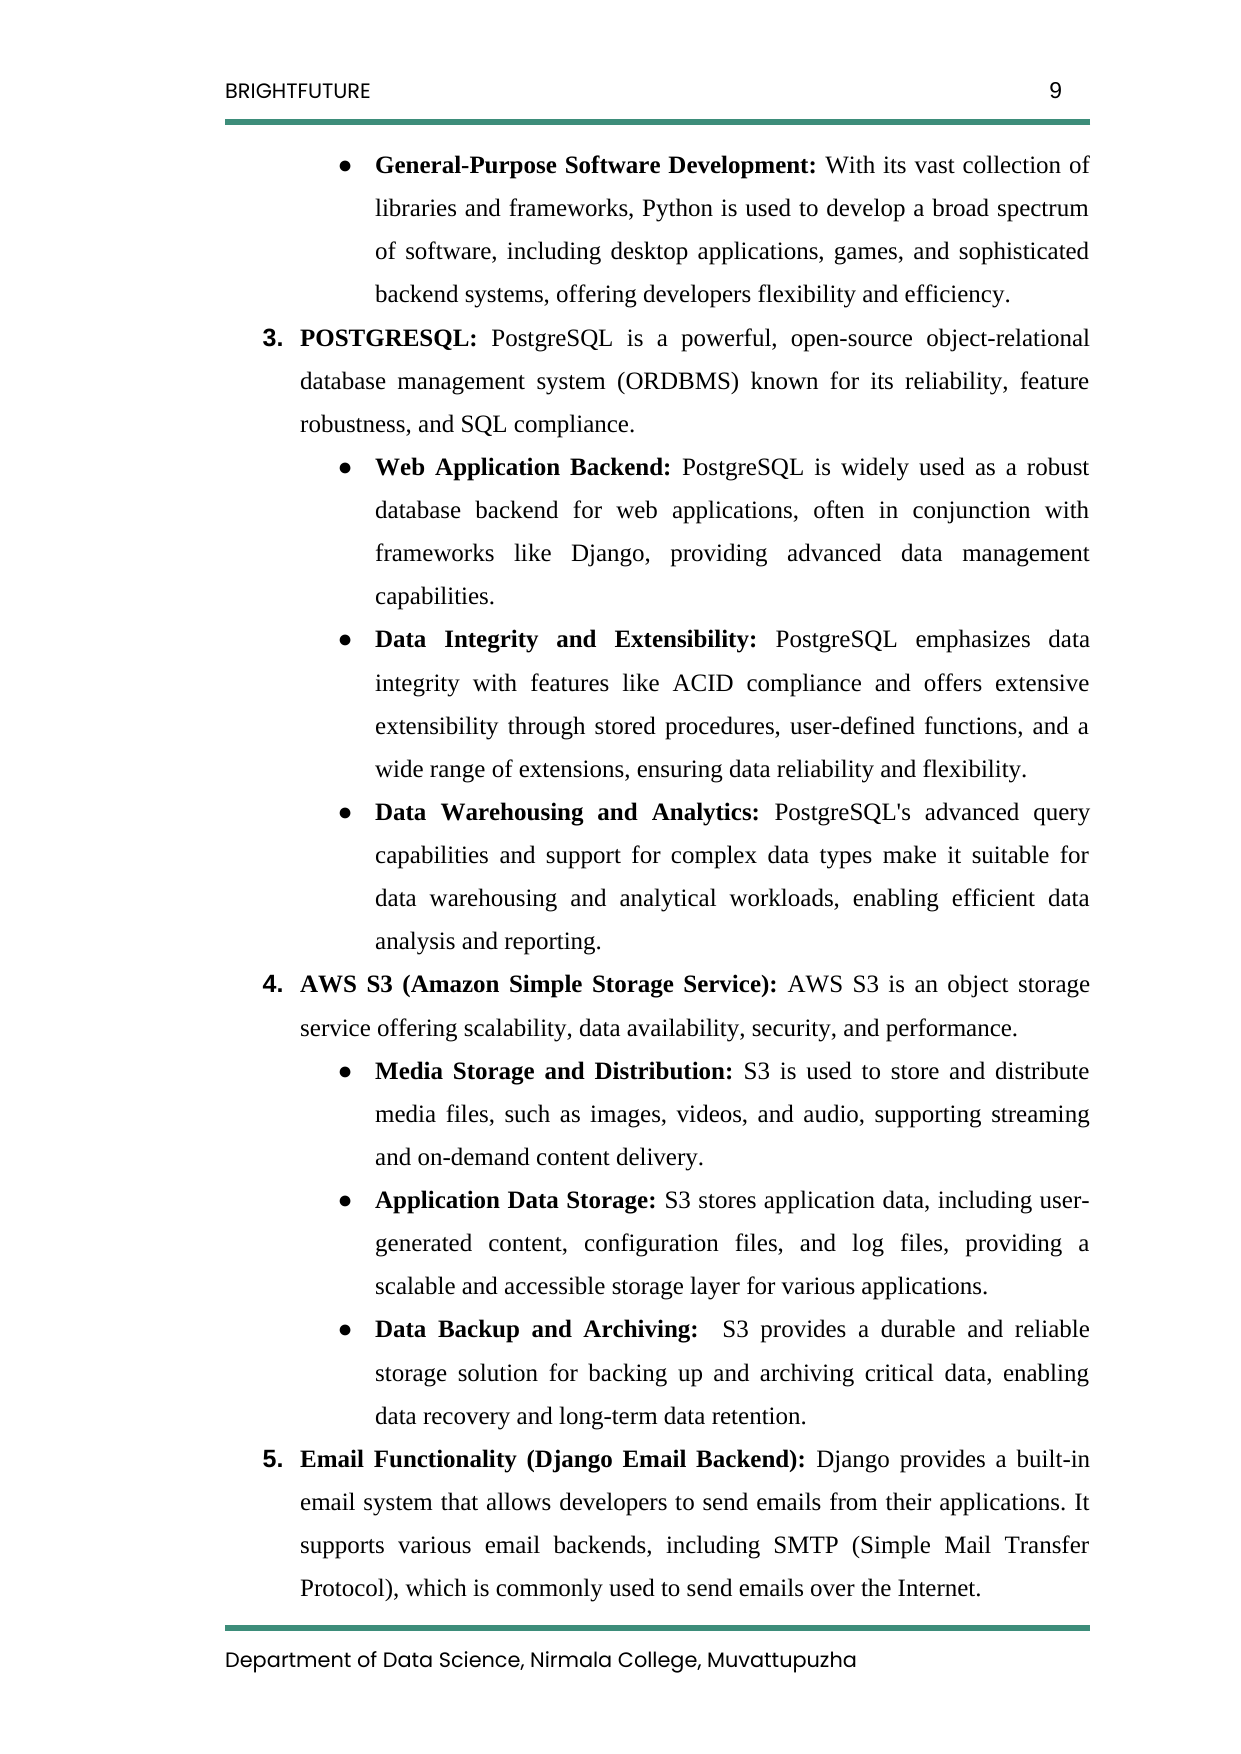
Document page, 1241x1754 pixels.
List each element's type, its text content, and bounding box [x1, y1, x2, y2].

list General-Purpose Software Development: With its vast collection of libraries and frameworks, Python is used to develop a broad spectrum of software, including desktop applications, games, and sophisticated backend systems, offering developers flexibility and efficiency. [337, 150, 1090, 308]
list Email Functionality (Django Email Backend): Django provides a built-in email system that allows developers to send emails from their applications. It supports various email backends, including SMTP (Simple Mail Transfer Protocol), which is commonly used to send emails over the Internet. [262, 1444, 1090, 1602]
list Data Warehousing and Analytics: PostgreSQL's advanced query capabilities and support for complex data types make it suitable for data warehousing and analytical workloads, enabling efficient data analysis and reporting. [337, 797, 1090, 955]
list Media Storage and Distribution: S3 is used to store and distribute media files, such as images, videos, and audio, supporting streaming and on-demand content delivery. [337, 1056, 1090, 1171]
list Web Application Backend: PostgreSQL is widely used as a robust database backend for web applications, often in conjunction with frameworks like Django, providing advanced data management capabilities. [337, 452, 1090, 610]
list Data Integrity and Extensibility: PostgreSQL emphasizes data integrity with features like ACID compliance and offers extensive extensibility through stored procedures, user-defined functions, and a wide range of extensions, ensuring data reliability and flexibility. [337, 624, 1090, 783]
list AWS S3 (Amazon Simple Storage Service): AWS S3 is an object storage service offering scalability, data availability, security, and performance. [262, 969, 1090, 1041]
list Data Backup and Archiving: S3 provides a durable and reliable storage solution for backing up and archiving critical data, enabling data recovery and long-term data retention. [337, 1314, 1090, 1429]
list Application Data Storage: S3 stores application data, including user-generated content, configuration files, and log files, providing a scalable and accessible storage layer for various applications. [337, 1185, 1090, 1300]
list POSTGRESQL: PostgreSQL is a powerful, open-source object-relational database management system (ORDBMS) known for its reliability, feature robustness, and SQL compliance. [262, 322, 1090, 438]
